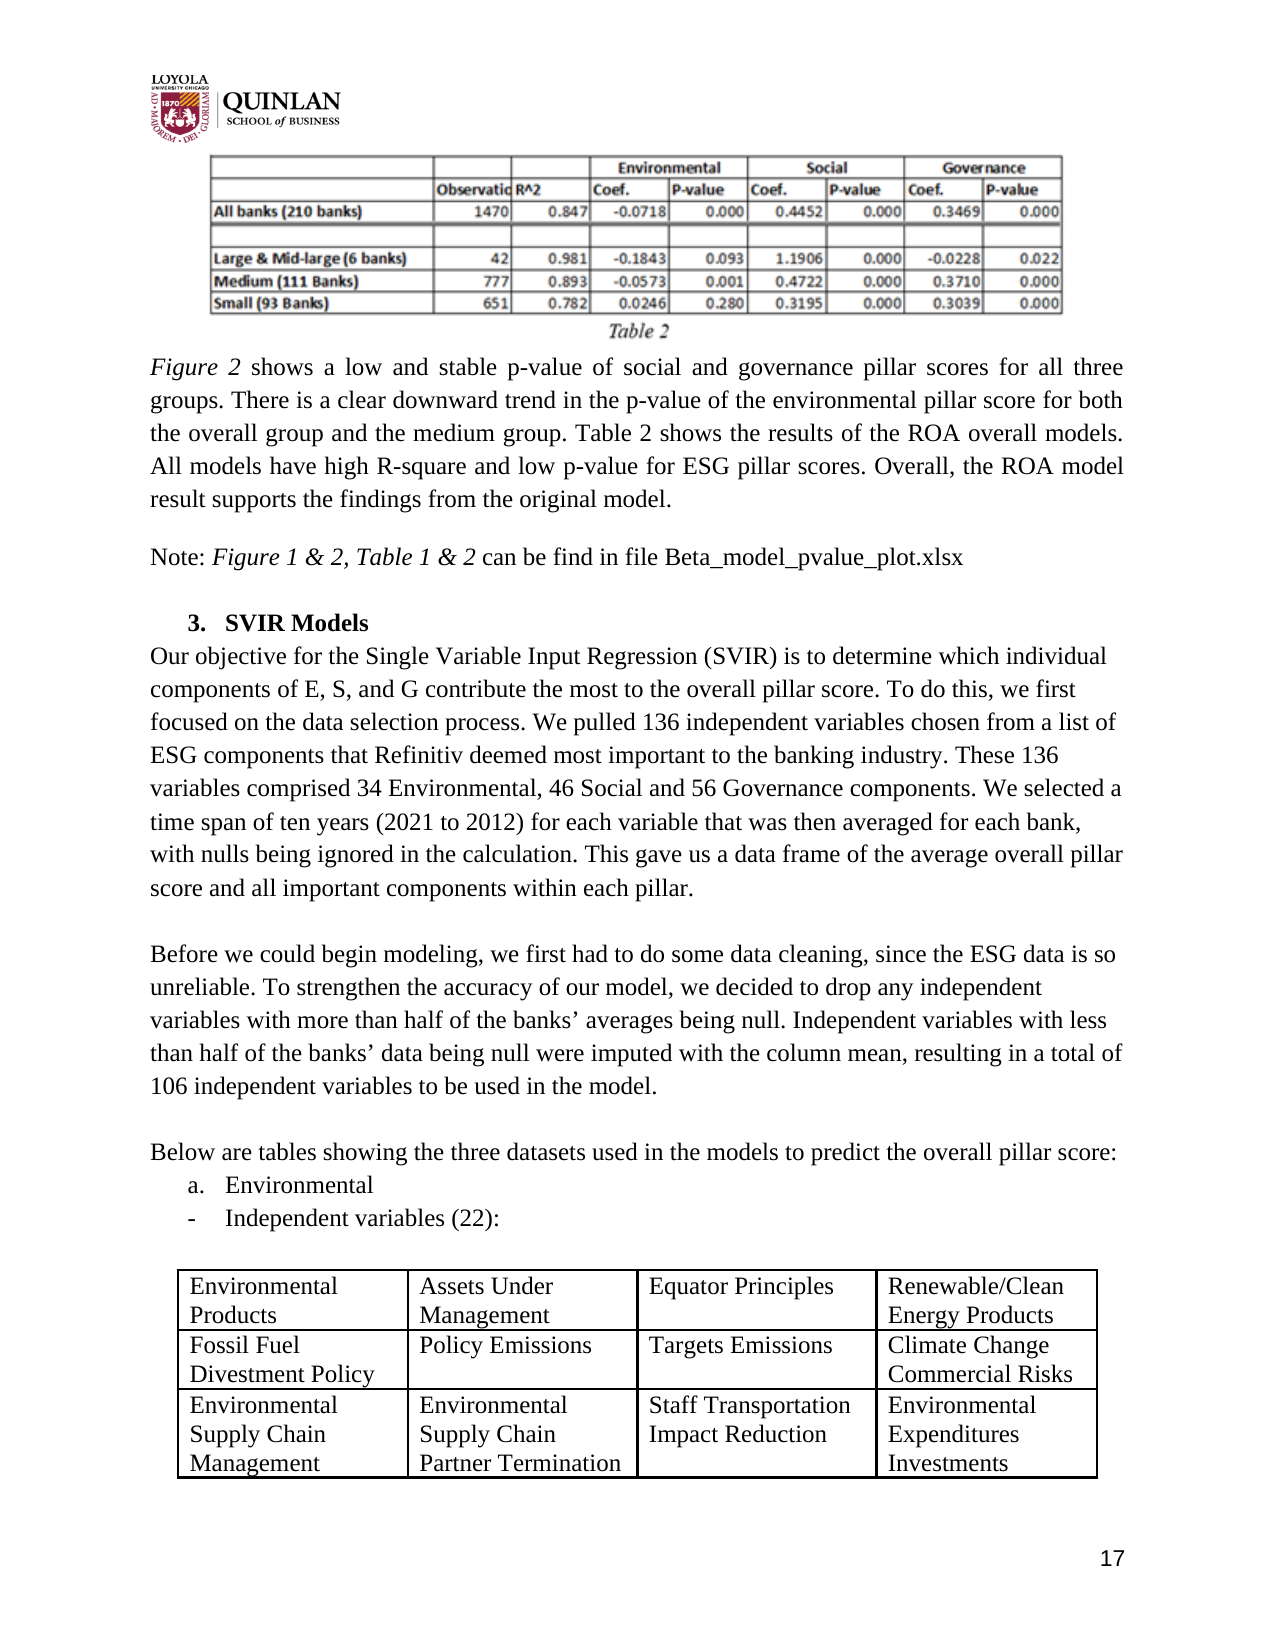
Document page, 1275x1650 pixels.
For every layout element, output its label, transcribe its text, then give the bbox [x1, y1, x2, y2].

table_cell Environmental Expenditures Investments [878, 1390, 1096, 1476]
table_header Assets Under Management [409, 1271, 636, 1328]
table_cell Environmental Supply Chain Management [179, 1390, 407, 1476]
table_cell Environmental Supply Chain Partner Termination [409, 1390, 636, 1476]
list SVIR Models [187, 608, 1125, 637]
table_cell Fossil Fuel Divestment Policy [179, 1331, 407, 1388]
table_cell Targets Emissions [639, 1331, 875, 1388]
table_cell Climate Change Commercial Risks [878, 1331, 1096, 1388]
table_cell Policy Emissions [409, 1331, 636, 1388]
table_header Environmental Products [179, 1271, 407, 1328]
list Environmental [187, 1170, 1125, 1198]
text Note: Figure 1 & 2, Table 1 & 2 can be find in file Beta_model_pvalue_plot.xlsx [150, 542, 1125, 571]
table_header Renewable/Clean Energy Products [878, 1271, 1096, 1328]
picture [204, 150, 1071, 349]
picture [150, 75, 341, 143]
text Before we could begin modeling, we first had to do some data cleaning, since the ESG data is so unreliable. To strengthen the accuracy of our model, we decided to drop any independent variables with more than half of the banks’ averages being null. Independent variables with less than half of the banks’ data being null were imputed with the column mean, resulting in a total of 106 independent variables to be used in the model. [150, 939, 1125, 1099]
text Our objective for the Single Variable Input Regression (SVIR) is to determine which individual components of E, S, and G contribute the most to the overall pillar score. To do this, we first focused on the data selection process. We pulled 136 independent variables chosen from a list of ESG components that Refinitiv deemed most important to the banking industry. These 136 variables comprised 34 Environmental, 46 Social and 56 Governance components. We selected a time span of ten years (2021 to 2012) for each variable that was then averaged for each bank, with nulls being ignored in the calculation. This gave us a data frame of the average overall pillar score and all important components within each pillar. [150, 641, 1125, 901]
list Independent variables (22): [187, 1203, 1125, 1232]
table_header Equator Principles [639, 1271, 875, 1328]
text Below are tables showing the three datasets used in the models to predict the overall pillar score: [150, 1137, 1125, 1166]
table_cell Staff Transportation Impact Reduction [639, 1390, 875, 1476]
text Figure 2 shows a low and stable p-value of social and governance pillar scores for all three groups. There is a clear downward trend in the p-value of the environmental pillar score for both the overall group and the medium group. Table 2 shows the results of the ROA overall models. All models have high R-square and low p-value for ESG pillar scores. Overall, the ROA model result supports the findings from the original model. [150, 352, 1125, 513]
